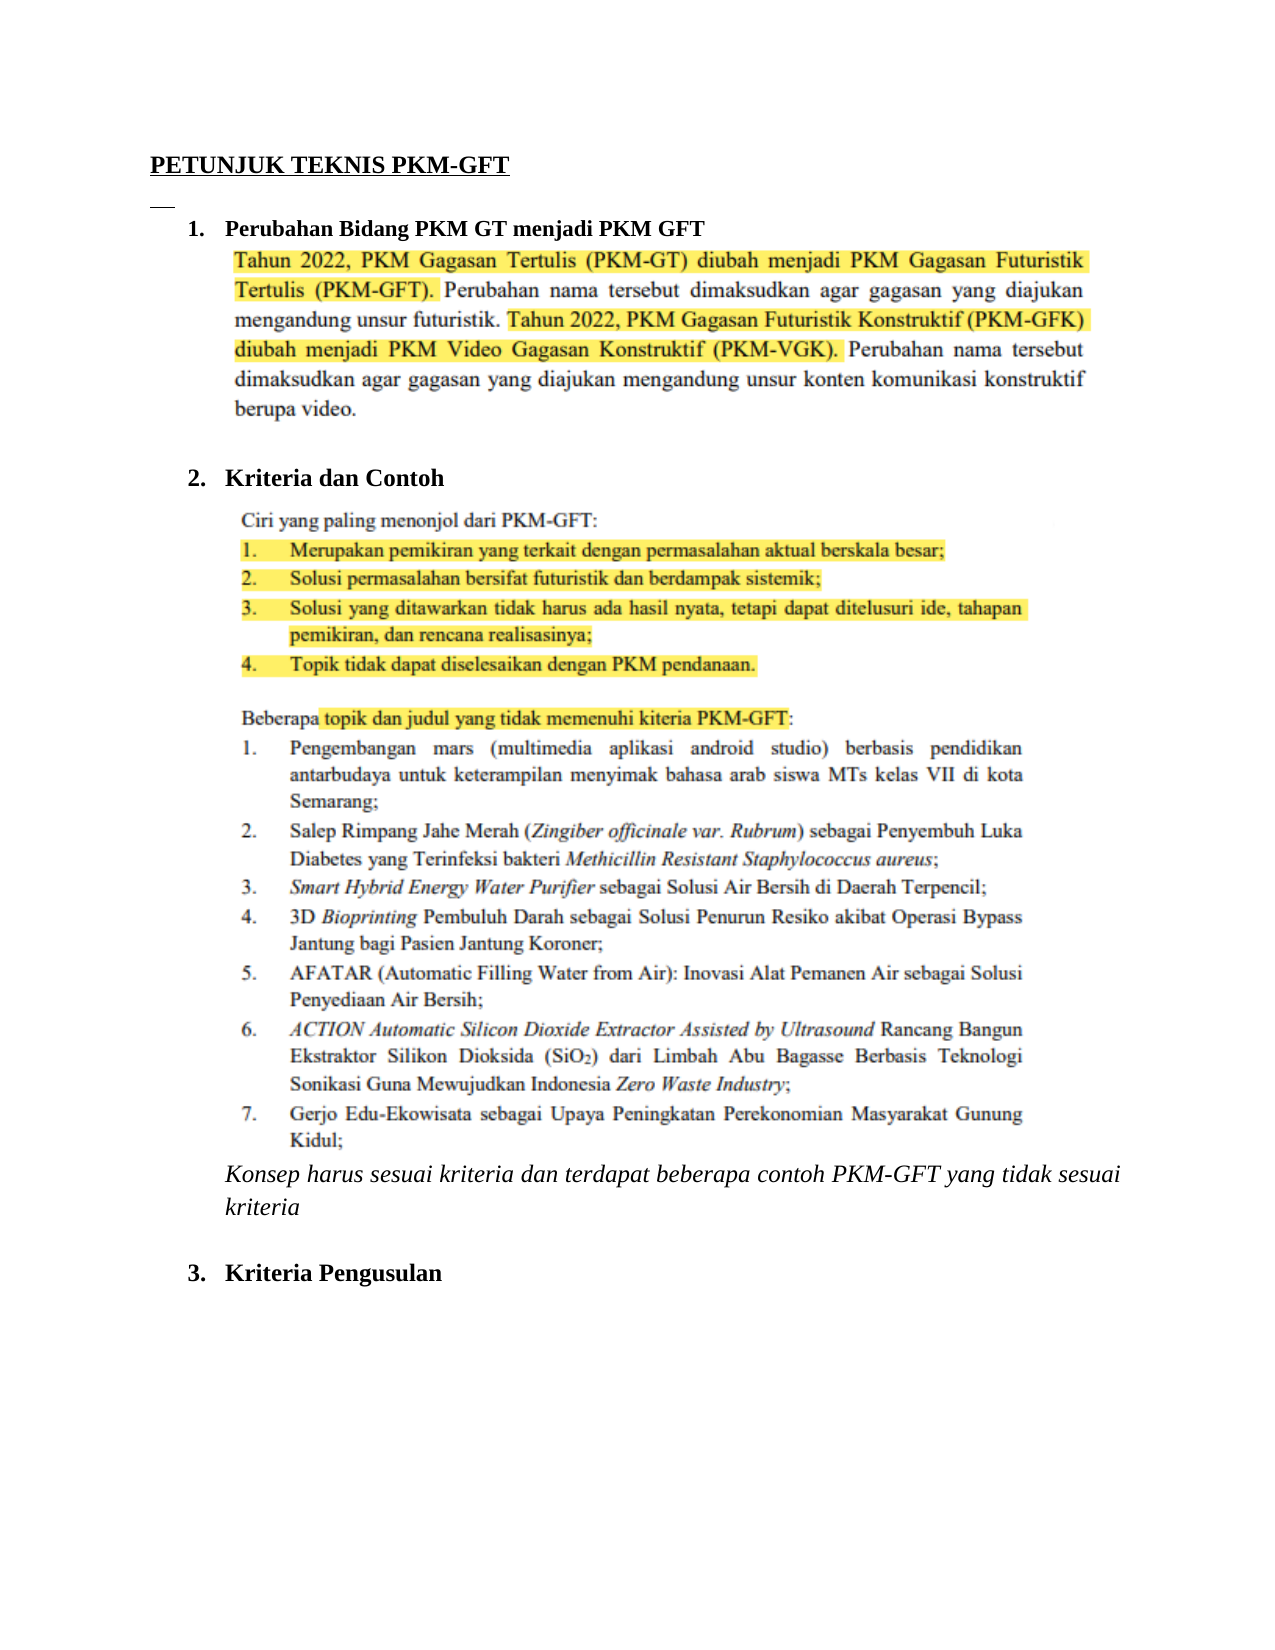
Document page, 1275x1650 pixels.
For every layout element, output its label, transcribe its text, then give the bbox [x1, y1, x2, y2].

picture [225, 697, 1038, 1155]
text PETUNJUK TEKNIS PKM-GFT [150, 150, 1125, 179]
list Perubahan Bidang PKM GT menjadi PKM GFT [187, 215, 1125, 242]
list Kriteria Pengusulan [187, 1258, 1125, 1287]
text Konsep harus sesuai kriteria dan terdapat beberapa contoh PKM-GFT yang tidak sesuai kriteria [225, 1159, 1125, 1221]
picture [225, 496, 1055, 693]
list Kriteria dan Contoh [187, 463, 1125, 492]
picture [225, 245, 1100, 426]
